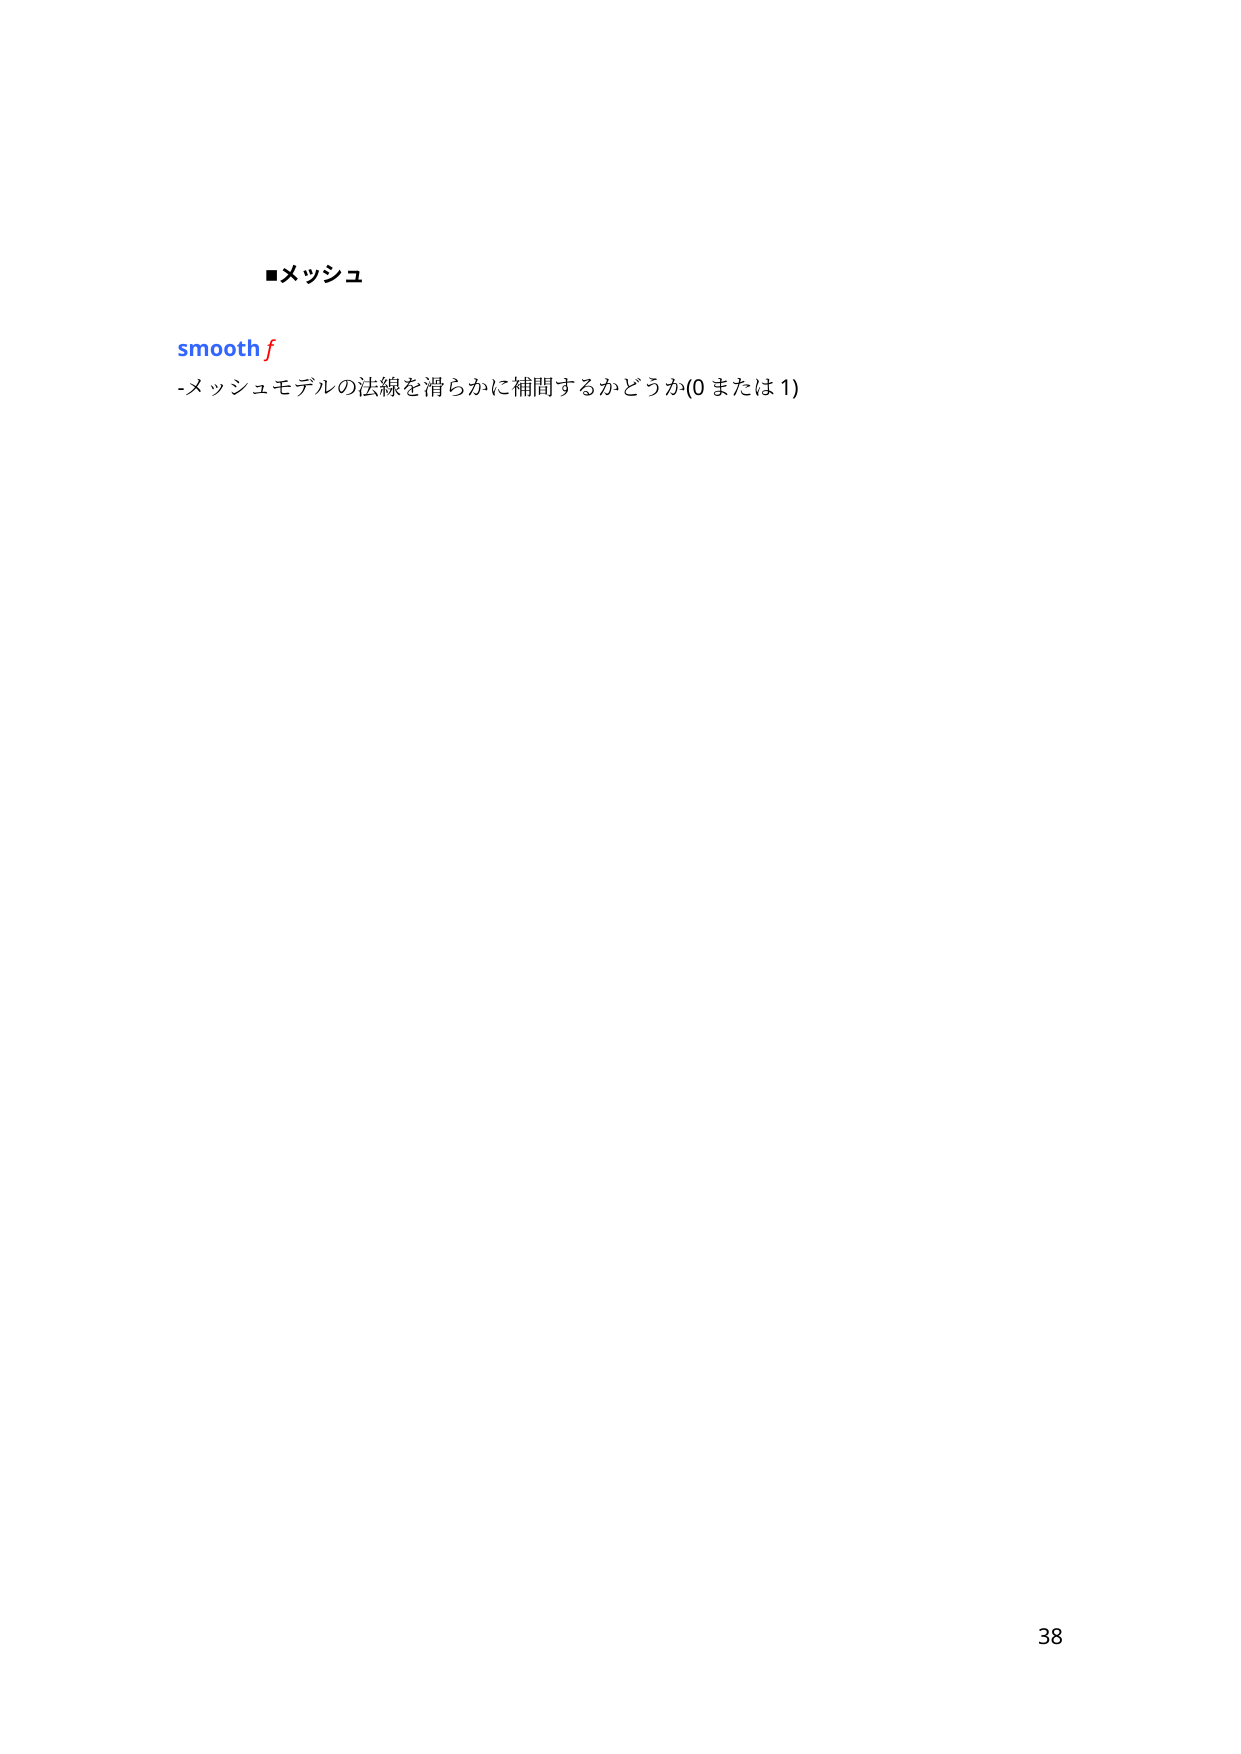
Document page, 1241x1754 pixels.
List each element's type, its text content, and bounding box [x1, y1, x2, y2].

text -メッシュモデルの法線を滑らかに補間するかどうか(0または1) [177, 367, 1063, 404]
subtitle ■メッシュ [265, 254, 1063, 292]
text smooth f [177, 329, 1063, 367]
